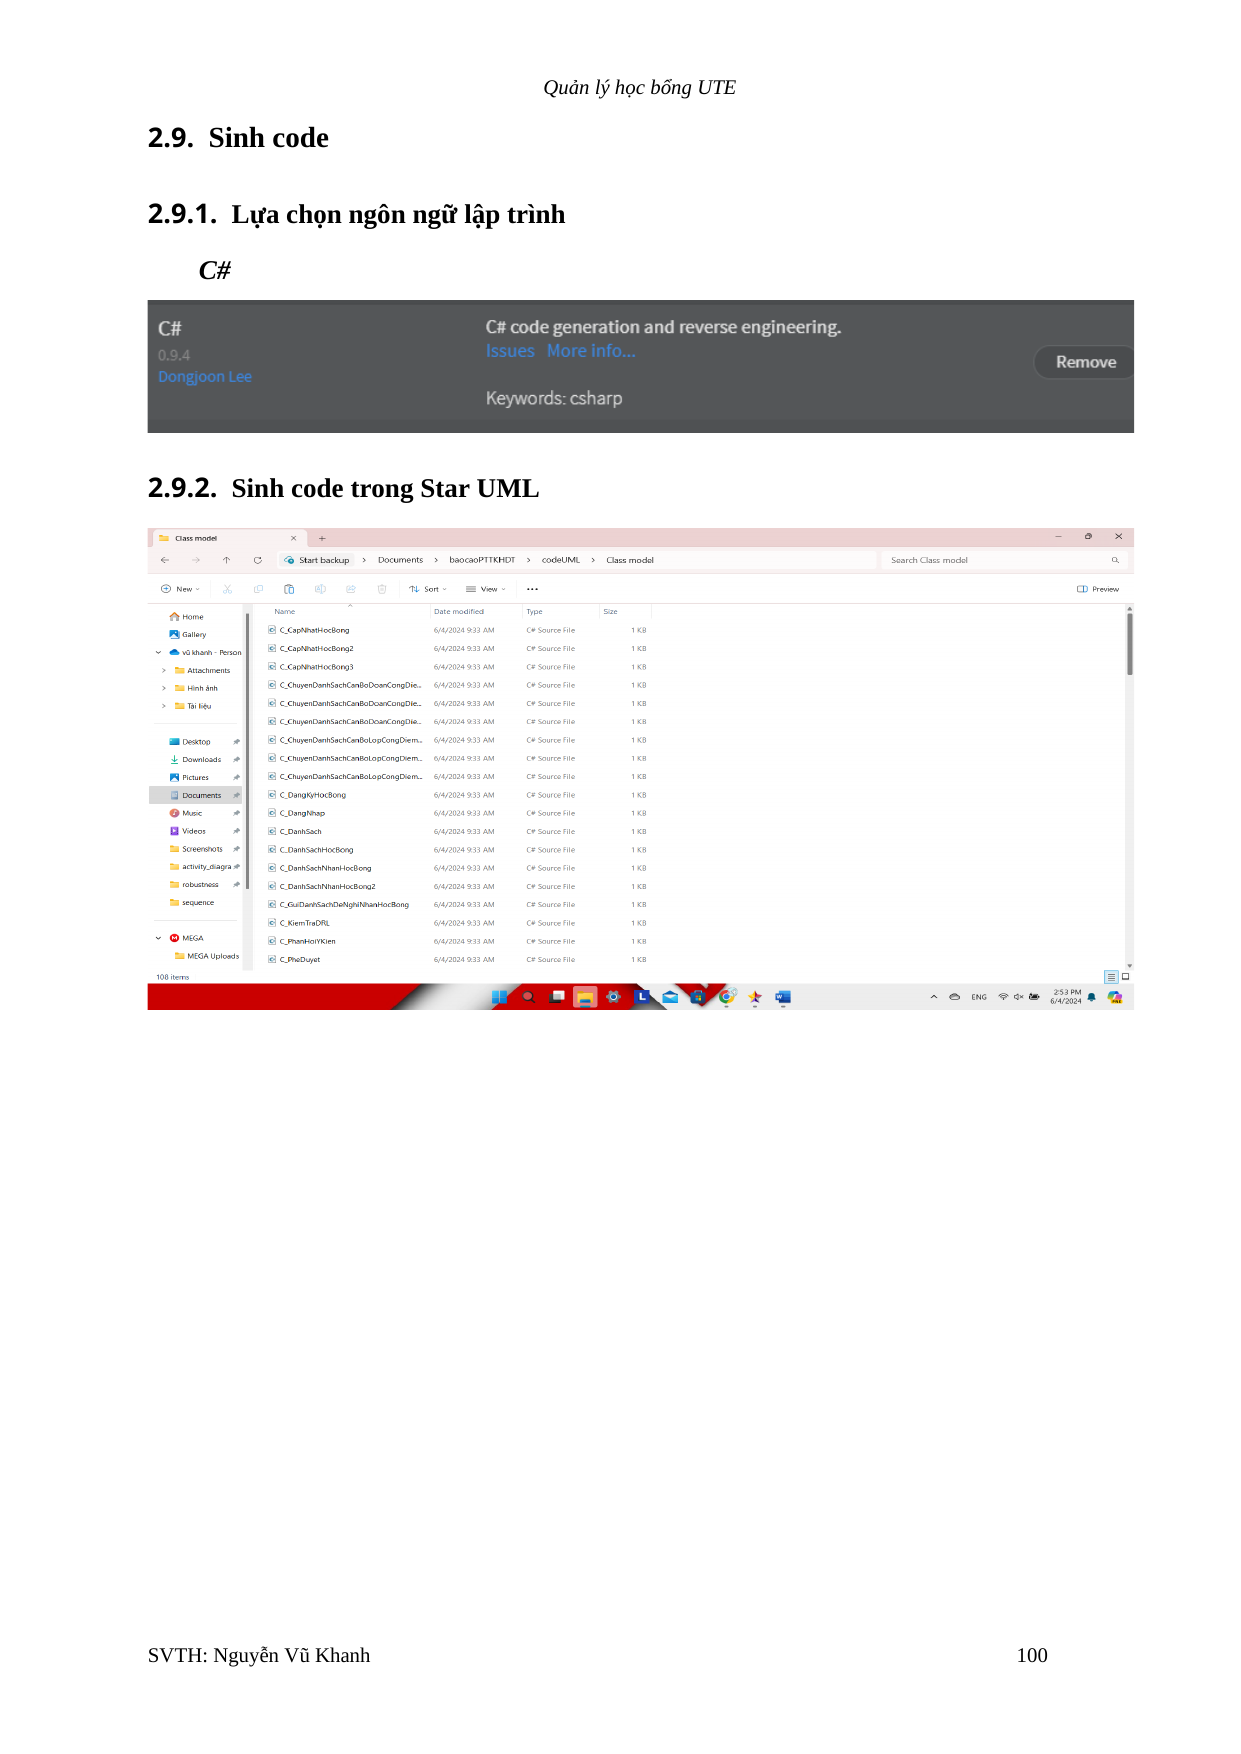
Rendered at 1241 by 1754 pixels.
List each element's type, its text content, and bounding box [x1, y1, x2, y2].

subtitle Lựa chọn ngôn ngữ lập trình [148, 194, 1134, 231]
subtitle Sinh code [148, 118, 1134, 155]
picture [147, 300, 1135, 433]
picture [147, 528, 1135, 1010]
text C# [148, 254, 1134, 300]
subtitle Sinh code trong Star UML [148, 469, 1134, 506]
